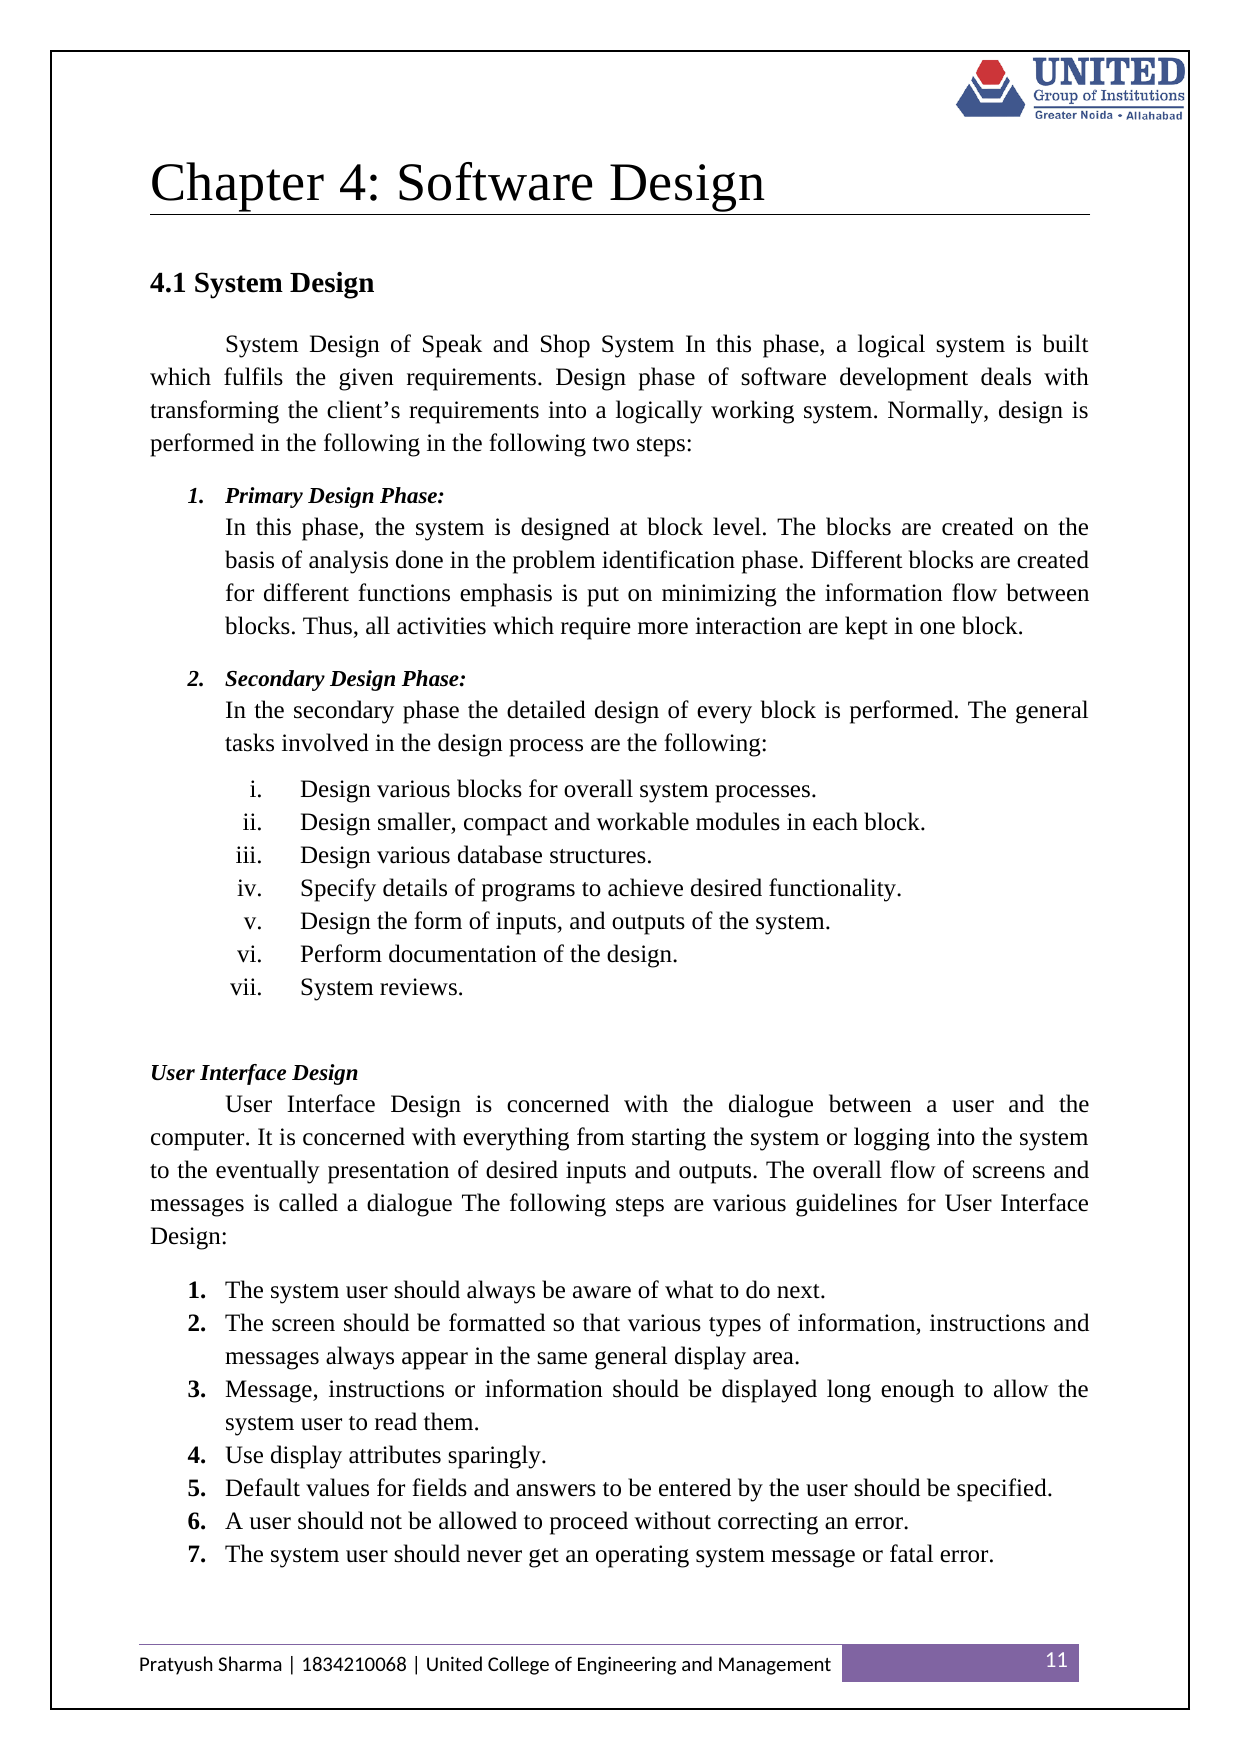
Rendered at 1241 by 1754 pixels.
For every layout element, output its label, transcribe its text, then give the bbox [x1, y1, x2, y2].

subtitle User Interface Design [150, 1059, 1090, 1085]
text In the secondary phase the detailed design of every block is performed. The general tasks involved in the design process are the following: [225, 695, 1090, 757]
list Default values for fields and answers to be entered by the user should be specified. [187, 1473, 1090, 1502]
title Chapter 4: Software Design [150, 150, 1090, 214]
list System reviews. [262, 972, 1090, 1001]
list The screen should be formatted so that various types of information, instructions and messages always appear in the same general display area. [187, 1308, 1090, 1370]
list A user should not be allowed to proceed without correcting an error. [187, 1506, 1090, 1535]
subtitle Primary Design Phase: [187, 482, 1090, 508]
list Use display attributes sparingly. [187, 1440, 1090, 1469]
subtitle 4.1 System Design [150, 265, 1090, 299]
text System Design of Speak and Shop System In this phase, a logical system is built which fulfils the given requirements. Design phase of software development deals with transforming the client’s requirements into a logically working system. Normally, design is performed in the following in the following two steps: [150, 329, 1090, 457]
list Design the form of inputs, and outputs of the system. [262, 906, 1090, 934]
list In this phase, the system is designed at block level. The blocks are created on the basis of analysis done in the problem identification phase. Different blocks are created for different functions emphasis is put on minimizing the information flow between blocks. Thus, all activities which require more interaction are kept in one block. [225, 512, 1090, 640]
subtitle Secondary Design Phase: [187, 665, 1090, 691]
list The system user should always be aware of what to do next. [187, 1275, 1090, 1304]
list Design smaller, compact and workable modules in each block. [262, 807, 1090, 836]
list Design various database structures. [262, 840, 1090, 868]
list Specify details of programs to achieve desired functionality. [262, 873, 1090, 902]
list Message, instructions or information should be displayed long enough to allow the system user to read them. [187, 1374, 1090, 1436]
picture [952, 53, 1186, 124]
list Perform documentation of the design. [262, 939, 1090, 968]
list The system user should never get an operating system message or fatal error. [187, 1539, 1090, 1568]
text User Interface Design is concerned with the dialogue between a user and the computer. It is concerned with everything from starting the system or logging into the system to the eventually presentation of desired inputs and outputs. The overall flow of screens and messages is called a dialogue The following steps are various guidelines for User Interface Design: [150, 1089, 1090, 1250]
list Design various blocks for overall system processes. [262, 774, 1090, 802]
